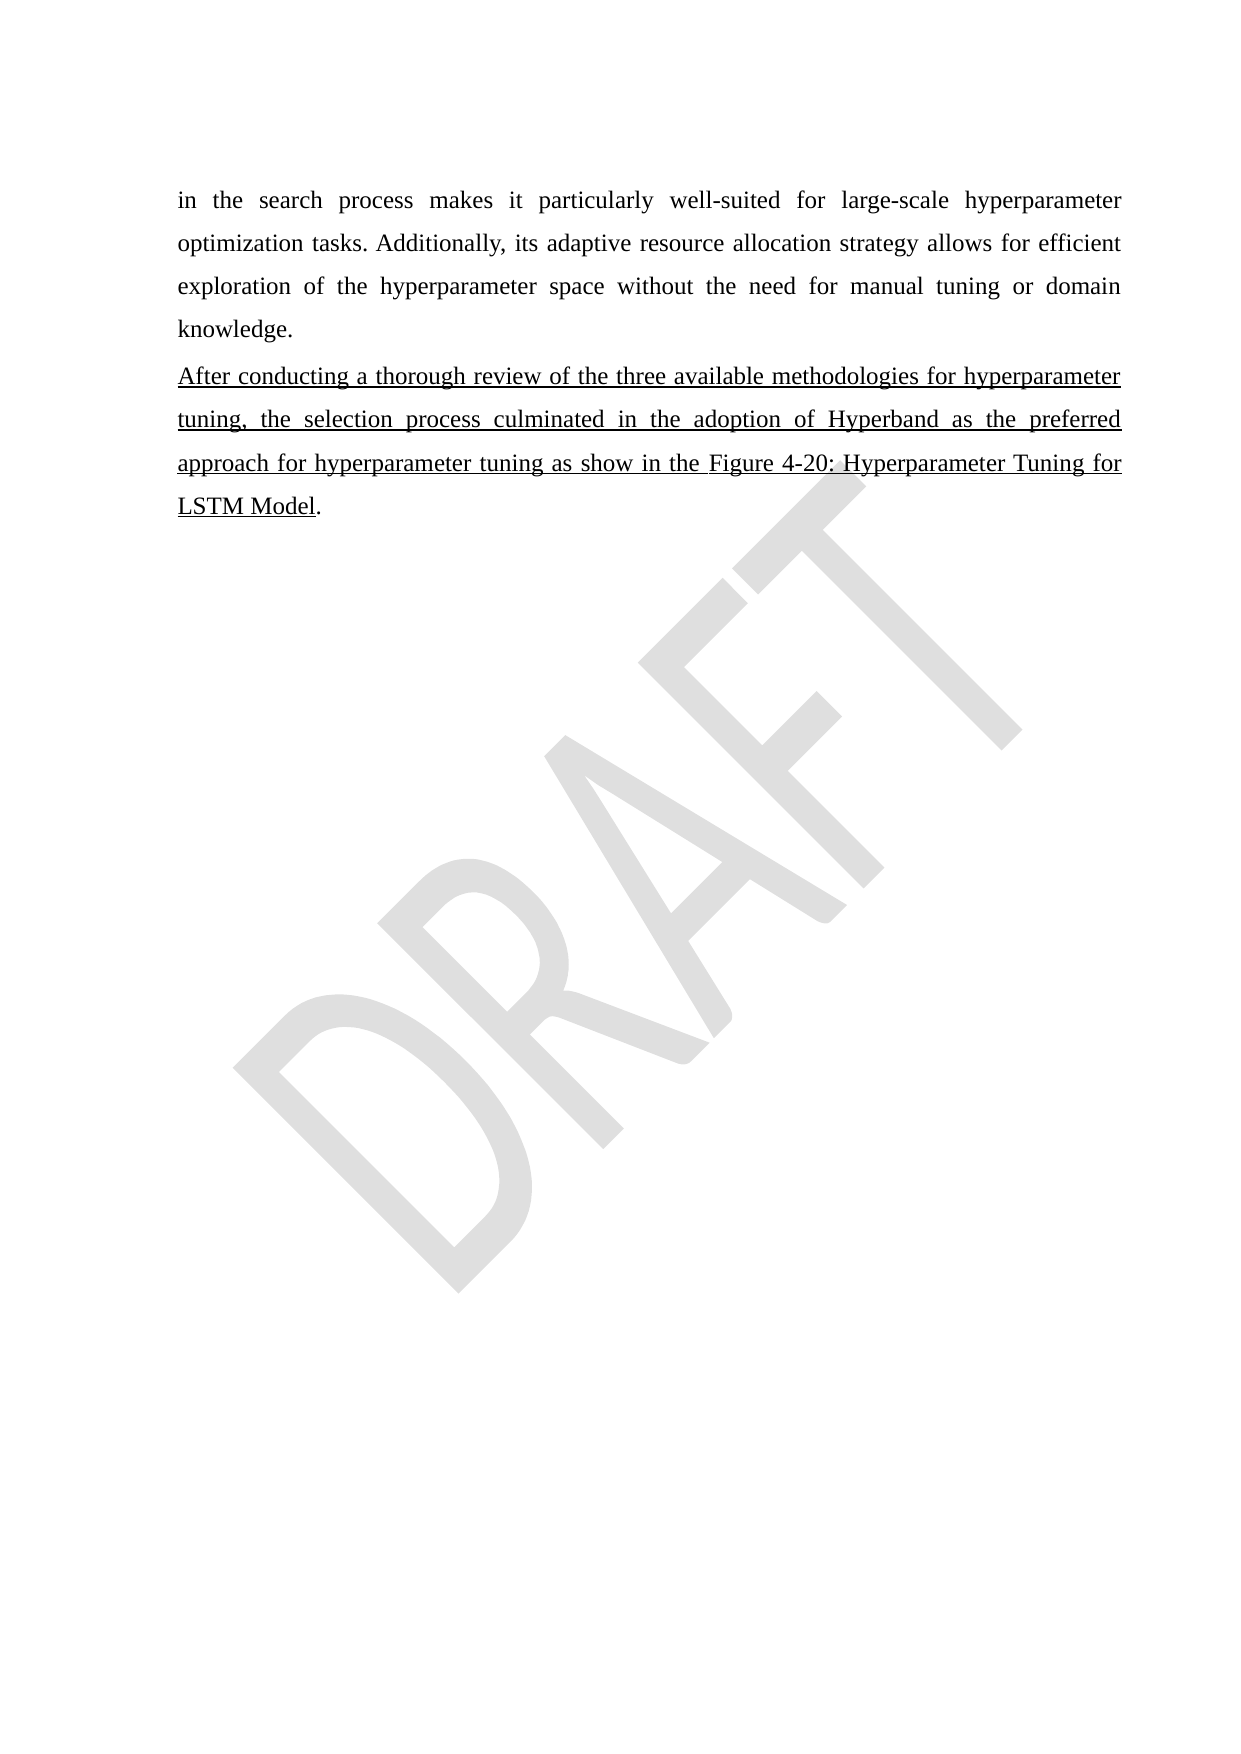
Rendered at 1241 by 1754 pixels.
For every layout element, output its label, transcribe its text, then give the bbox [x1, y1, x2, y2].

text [177, 185, 1122, 343]
